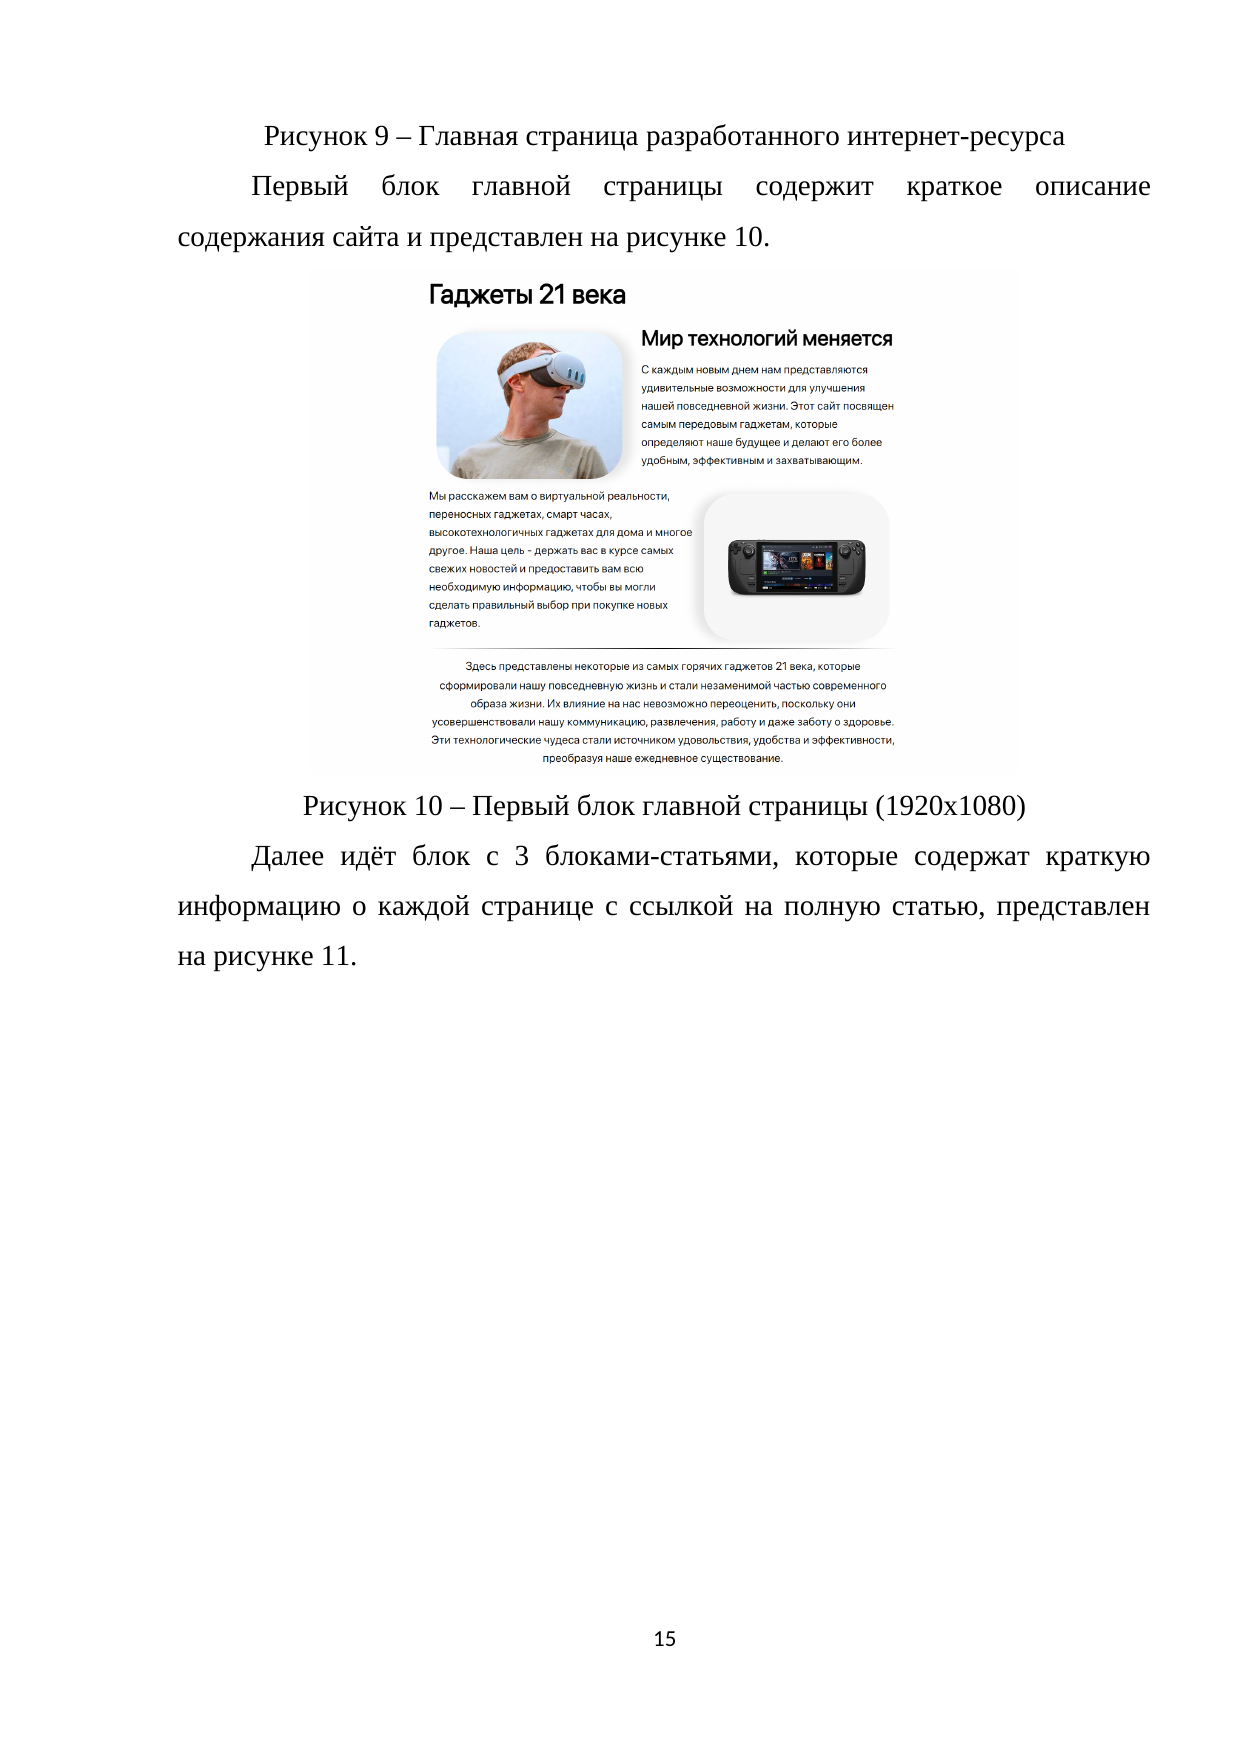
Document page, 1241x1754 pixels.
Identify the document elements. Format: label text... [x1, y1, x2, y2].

text Рисунок 10 – Первый блок главной страницы (1920х1080) [177, 788, 1152, 821]
text Первый блок главной страницы содержит краткое описание содержания сайта и представлен на рисунке 10. [177, 168, 1152, 252]
text Далее идёт блок с 3 блоками-статьями, которые содержат краткую информацию о каждой странице с ссылкой на полную статью, представлен на рисунке 11. [177, 838, 1152, 972]
picture [308, 269, 1020, 774]
text Рисунок 9 – Главная страница разработанного интернет-ресурса [177, 118, 1152, 152]
